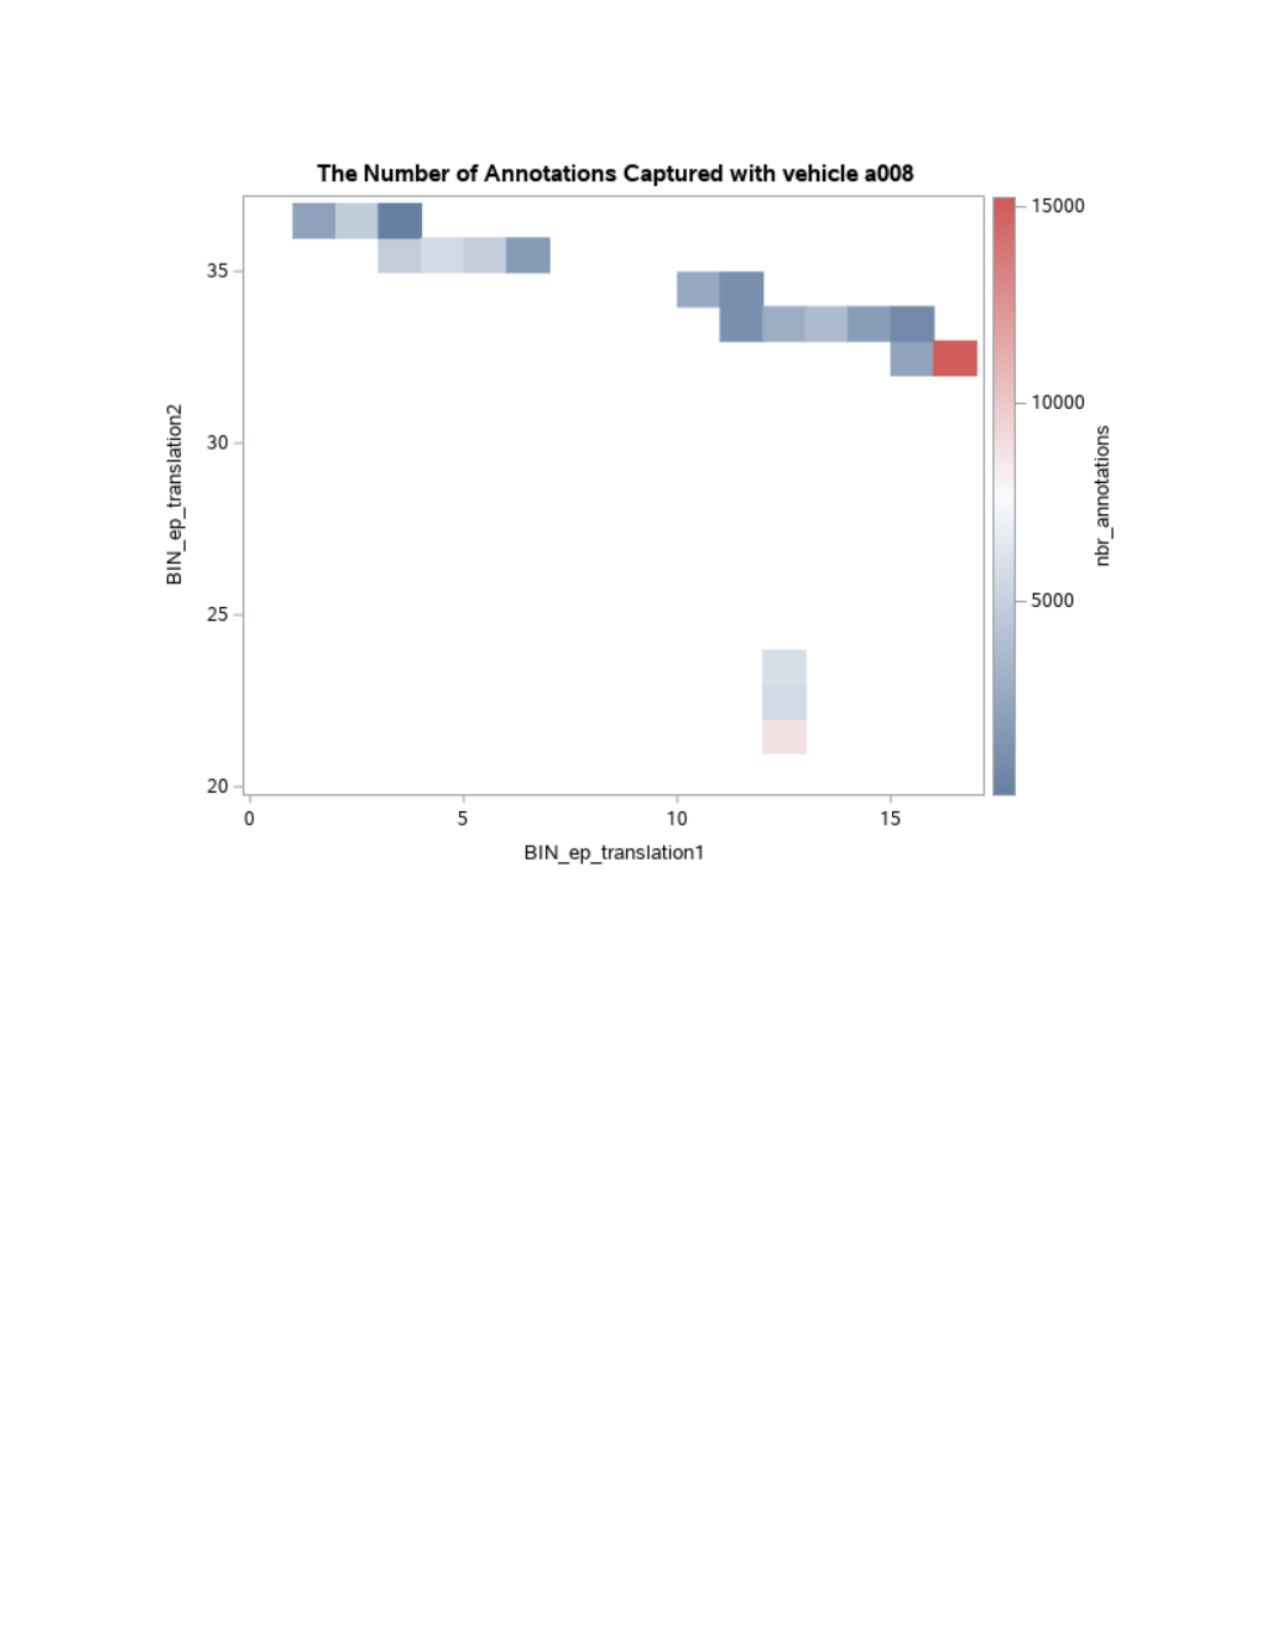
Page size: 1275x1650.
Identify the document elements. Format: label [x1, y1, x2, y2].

picture [150, 150, 1125, 877]
